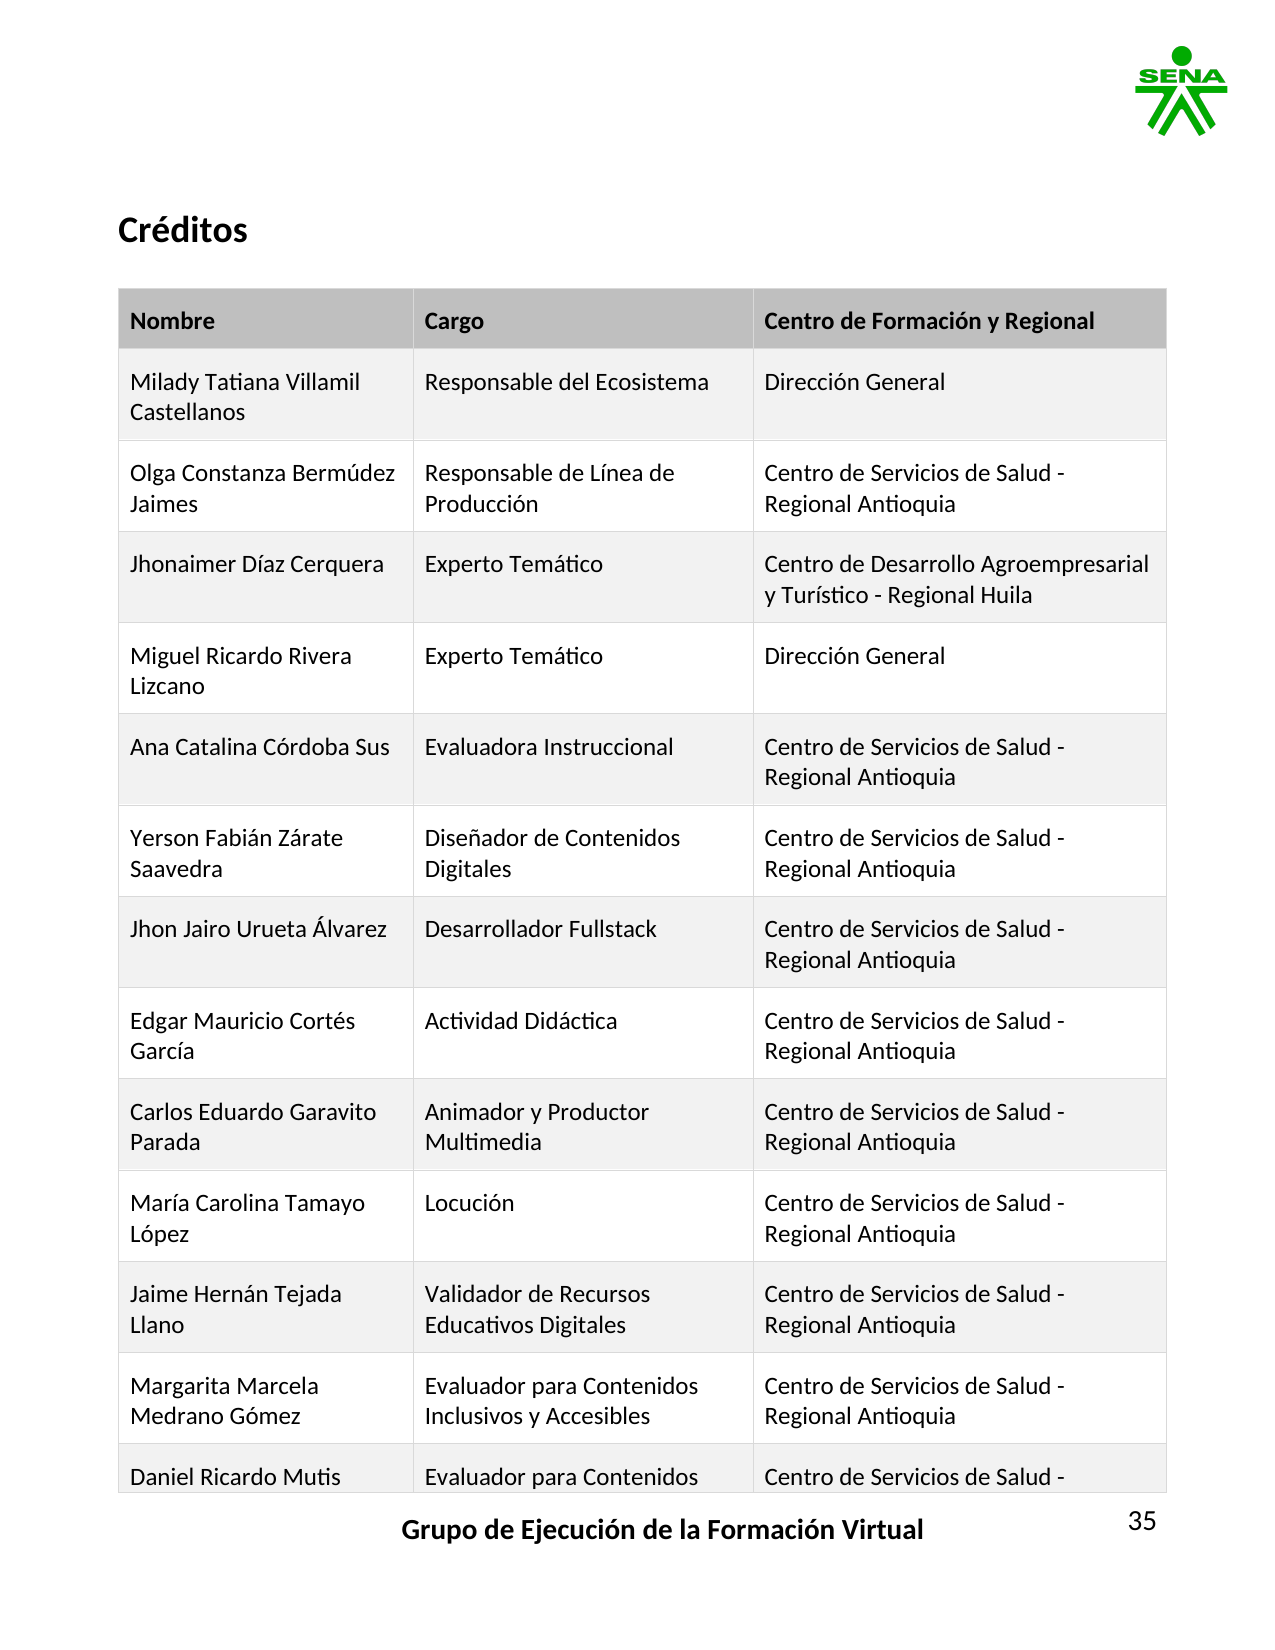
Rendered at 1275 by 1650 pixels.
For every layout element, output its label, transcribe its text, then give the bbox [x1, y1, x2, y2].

table_cell Evaluador para Contenidos Inclusivos y Accesibles [414, 1353, 753, 1443]
table_cell Jhon Jairo Urueta Álvarez [119, 897, 413, 987]
table_cell Centro de Servicios de Salud - Regional Antioquia [754, 714, 1166, 804]
table_header Nombre [119, 289, 413, 348]
table_cell Experto Temático [414, 623, 753, 713]
table_cell Centro de Servicios de Salud - Regional Antioquia [754, 1353, 1166, 1443]
table_cell Animador y Productor Multimedia [414, 1079, 753, 1169]
table_cell Actividad Didáctica [414, 988, 753, 1078]
table_cell Margarita Marcela Medrano Gómez [119, 1353, 413, 1443]
table_cell Centro de Servicios de Salud - Regional Antioquia [754, 1171, 1166, 1261]
picture [1135, 46, 1228, 136]
table_header Cargo [414, 289, 753, 348]
table_cell Centro de Servicios de Salud - Regional Antioquia [754, 1444, 1166, 1492]
table_cell Daniel Ricardo Mutis Gómez [119, 1444, 413, 1492]
table_cell Milady Tatiana Villamil Castellanos [119, 349, 413, 439]
table_cell Desarrollador Fullstack [414, 897, 753, 987]
table_cell Centro de Servicios de Salud - Regional Antioquia [754, 806, 1166, 896]
table_cell Responsable de Línea de Producción [414, 441, 753, 531]
table_cell Yerson Fabián Zárate Saavedra [119, 806, 413, 896]
table_cell Evaluador para Contenidos Inclusivos y Accesibles [414, 1444, 753, 1492]
table_cell Experto Temático [414, 532, 753, 622]
table_cell Carlos Eduardo Garavito Parada [119, 1079, 413, 1169]
table_cell Olga Constanza Bermúdez Jaimes [119, 441, 413, 531]
table_cell Centro de Servicios de Salud - Regional Antioquia [754, 1079, 1166, 1169]
table_cell Centro de Servicios de Salud - Regional Antioquia [754, 988, 1166, 1078]
table_cell Responsable del Ecosistema [414, 349, 753, 439]
table_cell Centro de Servicios de Salud - Regional Antioquia [754, 897, 1166, 987]
table_cell María Carolina Tamayo López [119, 1171, 413, 1261]
table_cell Edgar Mauricio Cortés García [119, 988, 413, 1078]
table_cell Centro de Desarrollo Agroempresarial y Turístico - Regional Huila [754, 532, 1166, 622]
table_cell Dirección General [754, 349, 1166, 439]
table_cell Miguel Ricardo Rivera Lizcano [119, 623, 413, 713]
table_cell Centro de Servicios de Salud - Regional Antioquia [754, 1262, 1166, 1352]
text Créditos [118, 206, 1157, 252]
table_header Centro de Formación y Regional [754, 289, 1166, 348]
table_cell Validador de Recursos Educativos Digitales [414, 1262, 753, 1352]
table_cell Ana Catalina Córdoba Sus [119, 714, 413, 804]
table_cell Centro de Servicios de Salud - Regional Antioquia [754, 441, 1166, 531]
table_cell Evaluadora Instruccional [414, 714, 753, 804]
table_cell Jaime Hernán Tejada Llano [119, 1262, 413, 1352]
table_cell Locución [414, 1171, 753, 1261]
table_cell Jhonaimer Díaz Cerquera [119, 532, 413, 622]
table_cell Dirección General [754, 623, 1166, 713]
table_cell Diseñador de Contenidos Digitales [414, 806, 753, 896]
